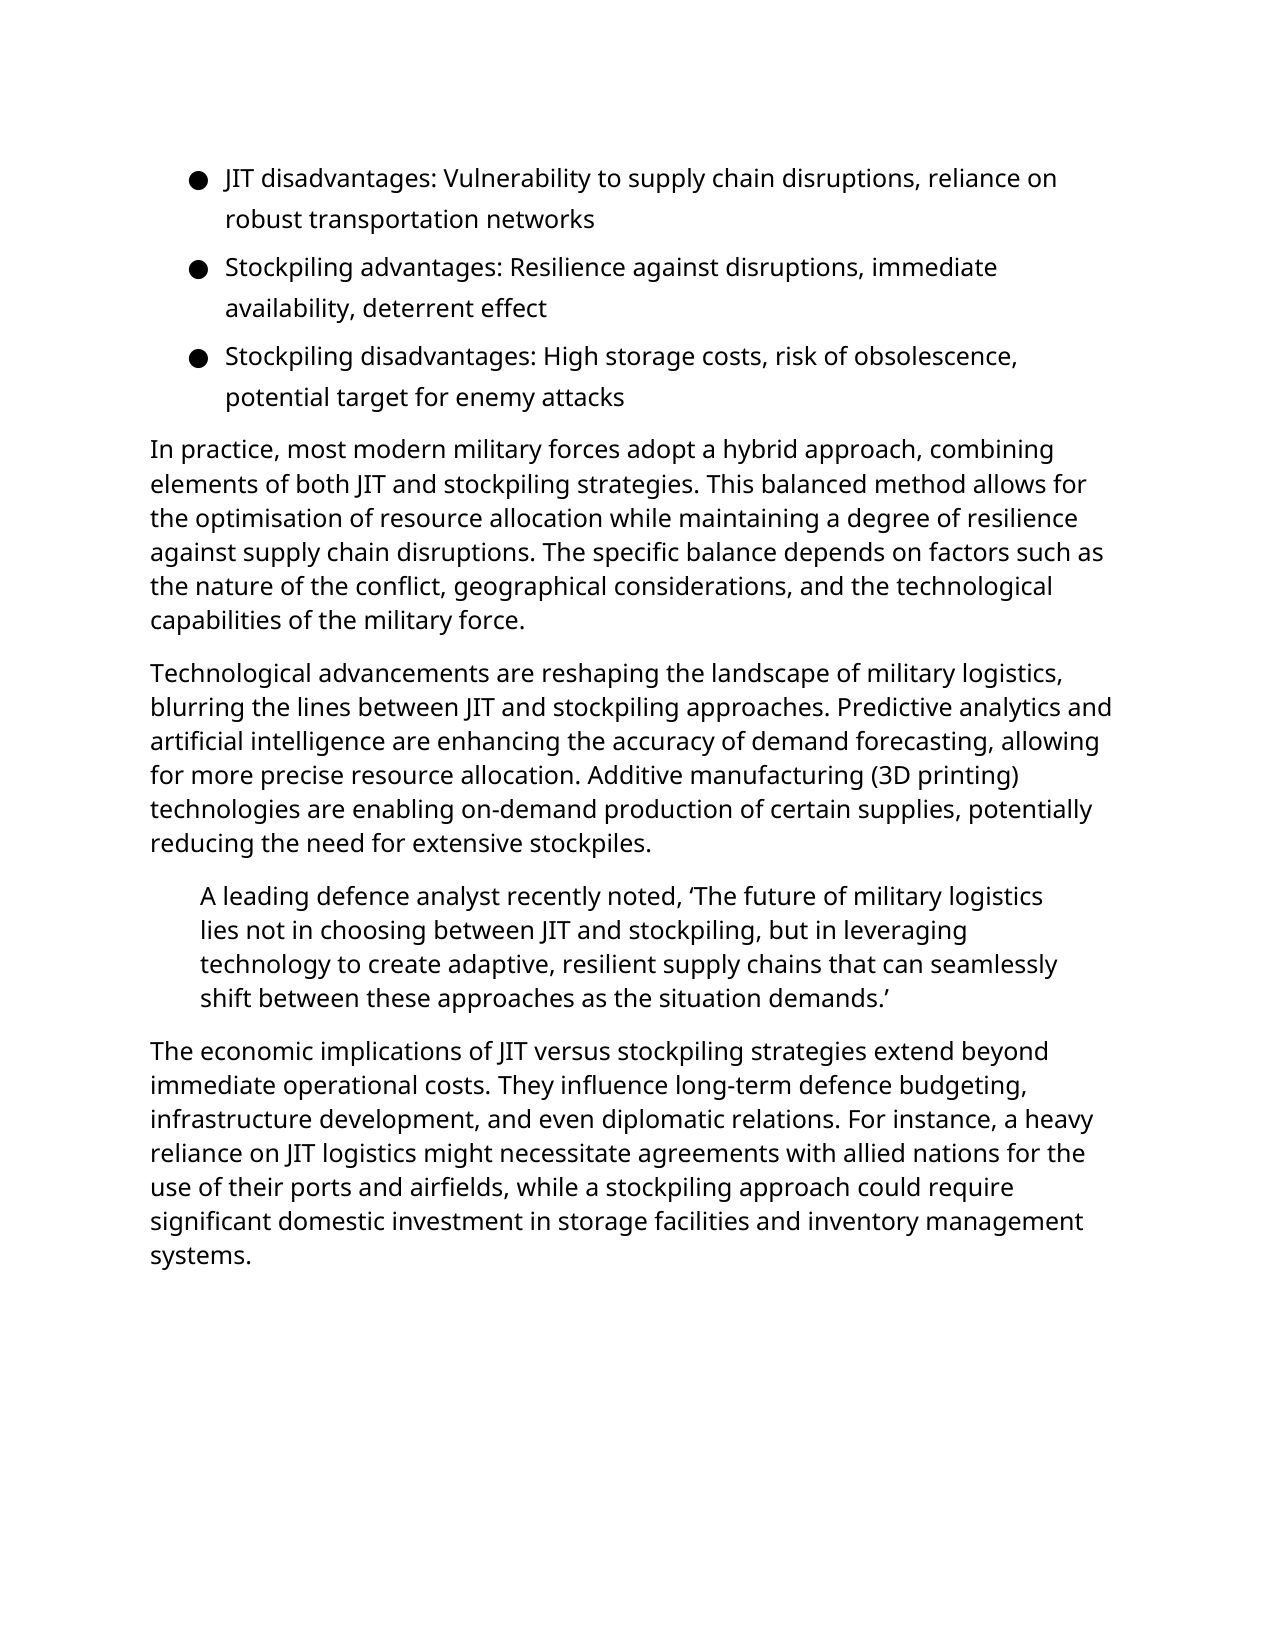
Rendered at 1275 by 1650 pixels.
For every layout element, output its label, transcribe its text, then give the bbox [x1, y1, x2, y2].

text Technological advancements are reshaping the landscape of military logistics, blurring the lines between JIT and stockpiling approaches. Predictive analytics and artificial intelligence are enhancing the accuracy of demand forecasting, allowing for more precise resource allocation. Additive manufacturing (3D printing) technologies are enabling on-demand production of certain supplies, potentially reducing the need for extensive stockpiles. [150, 655, 1125, 860]
list Stockpiling advantages: Resilience against disruptions, immediate availability, deterrent effect [187, 239, 1125, 324]
list Stockpiling disadvantages: High storage costs, risk of obsolescence, potential target for enemy attacks [187, 328, 1125, 413]
text In practice, most modern military forces adopt a hybrid approach, combining elements of both JIT and stockpiling strategies. This balanced method allows for the optimisation of resource allocation while maintaining a degree of resilience against supply chain disruptions. The specific balance depends on factors such as the nature of the conflict, geographical considerations, and the technological capabilities of the military force. [150, 432, 1125, 637]
text A leading defence analyst recently noted, ‘The future of military logistics lies not in choosing between JIT and stockpiling, but in leveraging technology to create adaptive, resilient supply chains that can seamlessly shift between these approaches as the situation demands.’ [200, 878, 1075, 1015]
text The economic implications of JIT versus stockpiling strategies extend beyond immediate operational costs. They influence long-term defence budgeting, infrastructure development, and even diplomatic relations. For instance, a heavy reliance on JIT logistics might necessitate agreements with allied nations for the use of their ports and airfields, while a stockpiling approach could require significant domestic investment in storage facilities and inventory management systems. [150, 1033, 1125, 1272]
list JIT disadvantages: Vulnerability to supply chain disruptions, reliance on robust transportation networks [187, 150, 1125, 235]
